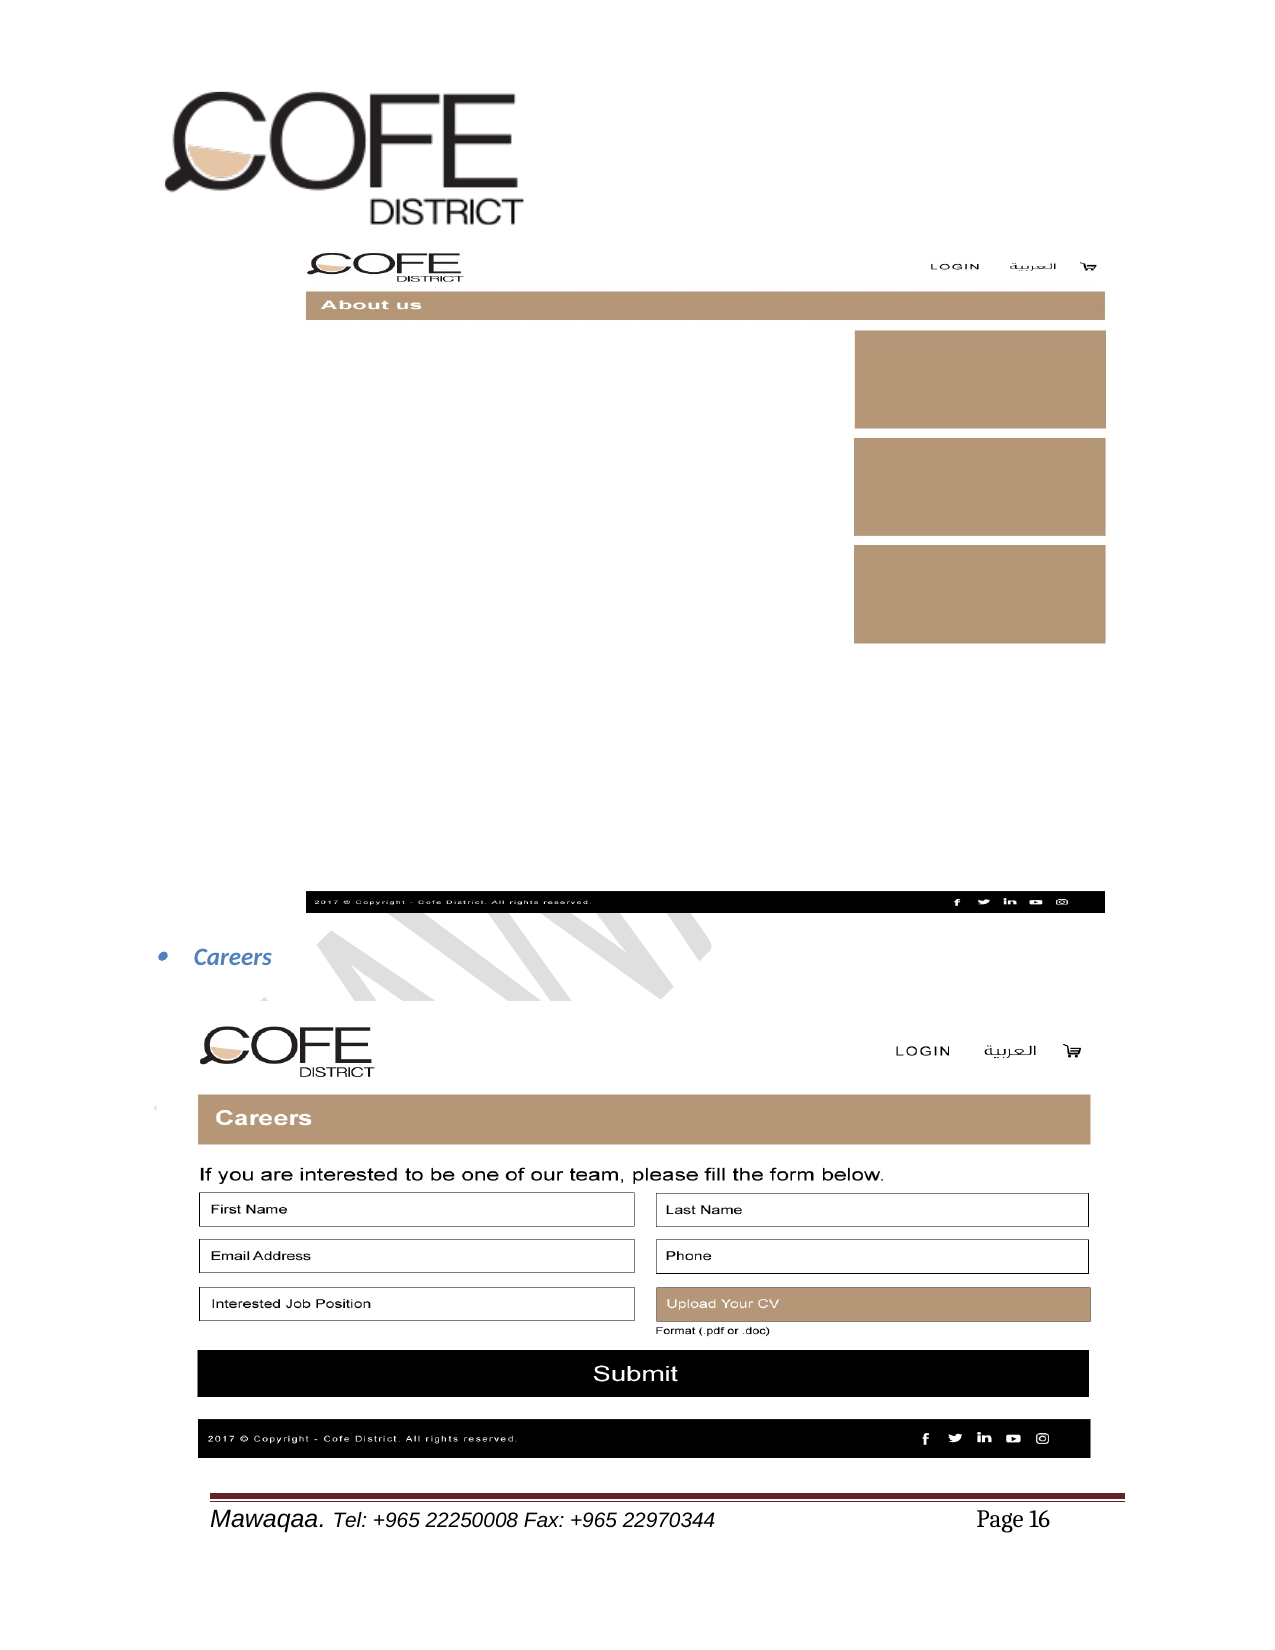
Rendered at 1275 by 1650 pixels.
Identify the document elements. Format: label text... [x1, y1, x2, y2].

picture [162, 81, 535, 233]
picture [156, 1001, 1132, 1458]
picture [268, 239, 1142, 913]
list Careers [156, 941, 1125, 971]
